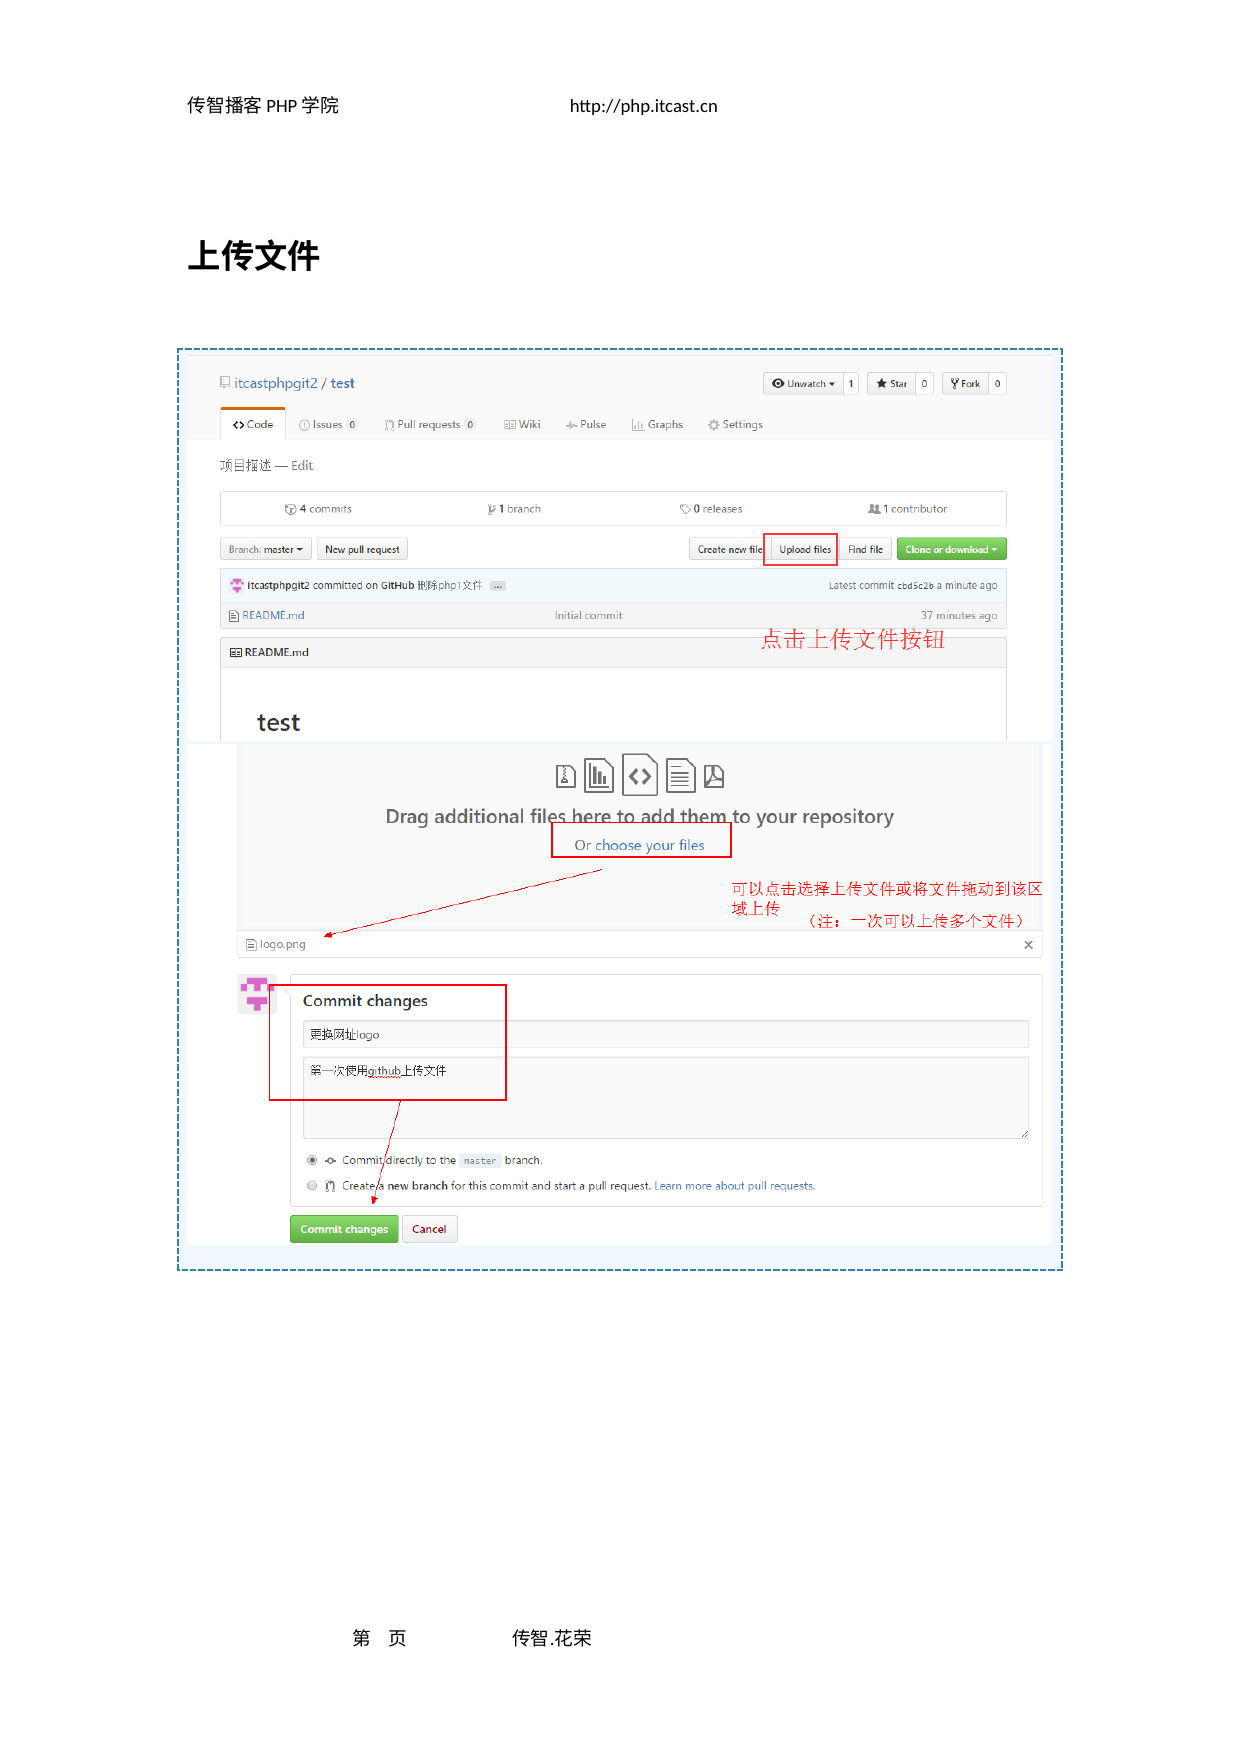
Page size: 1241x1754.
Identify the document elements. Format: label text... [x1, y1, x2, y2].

subtitle 上传文件 [187, 222, 1053, 287]
picture [187, 744, 1052, 1245]
picture [187, 354, 1053, 741]
